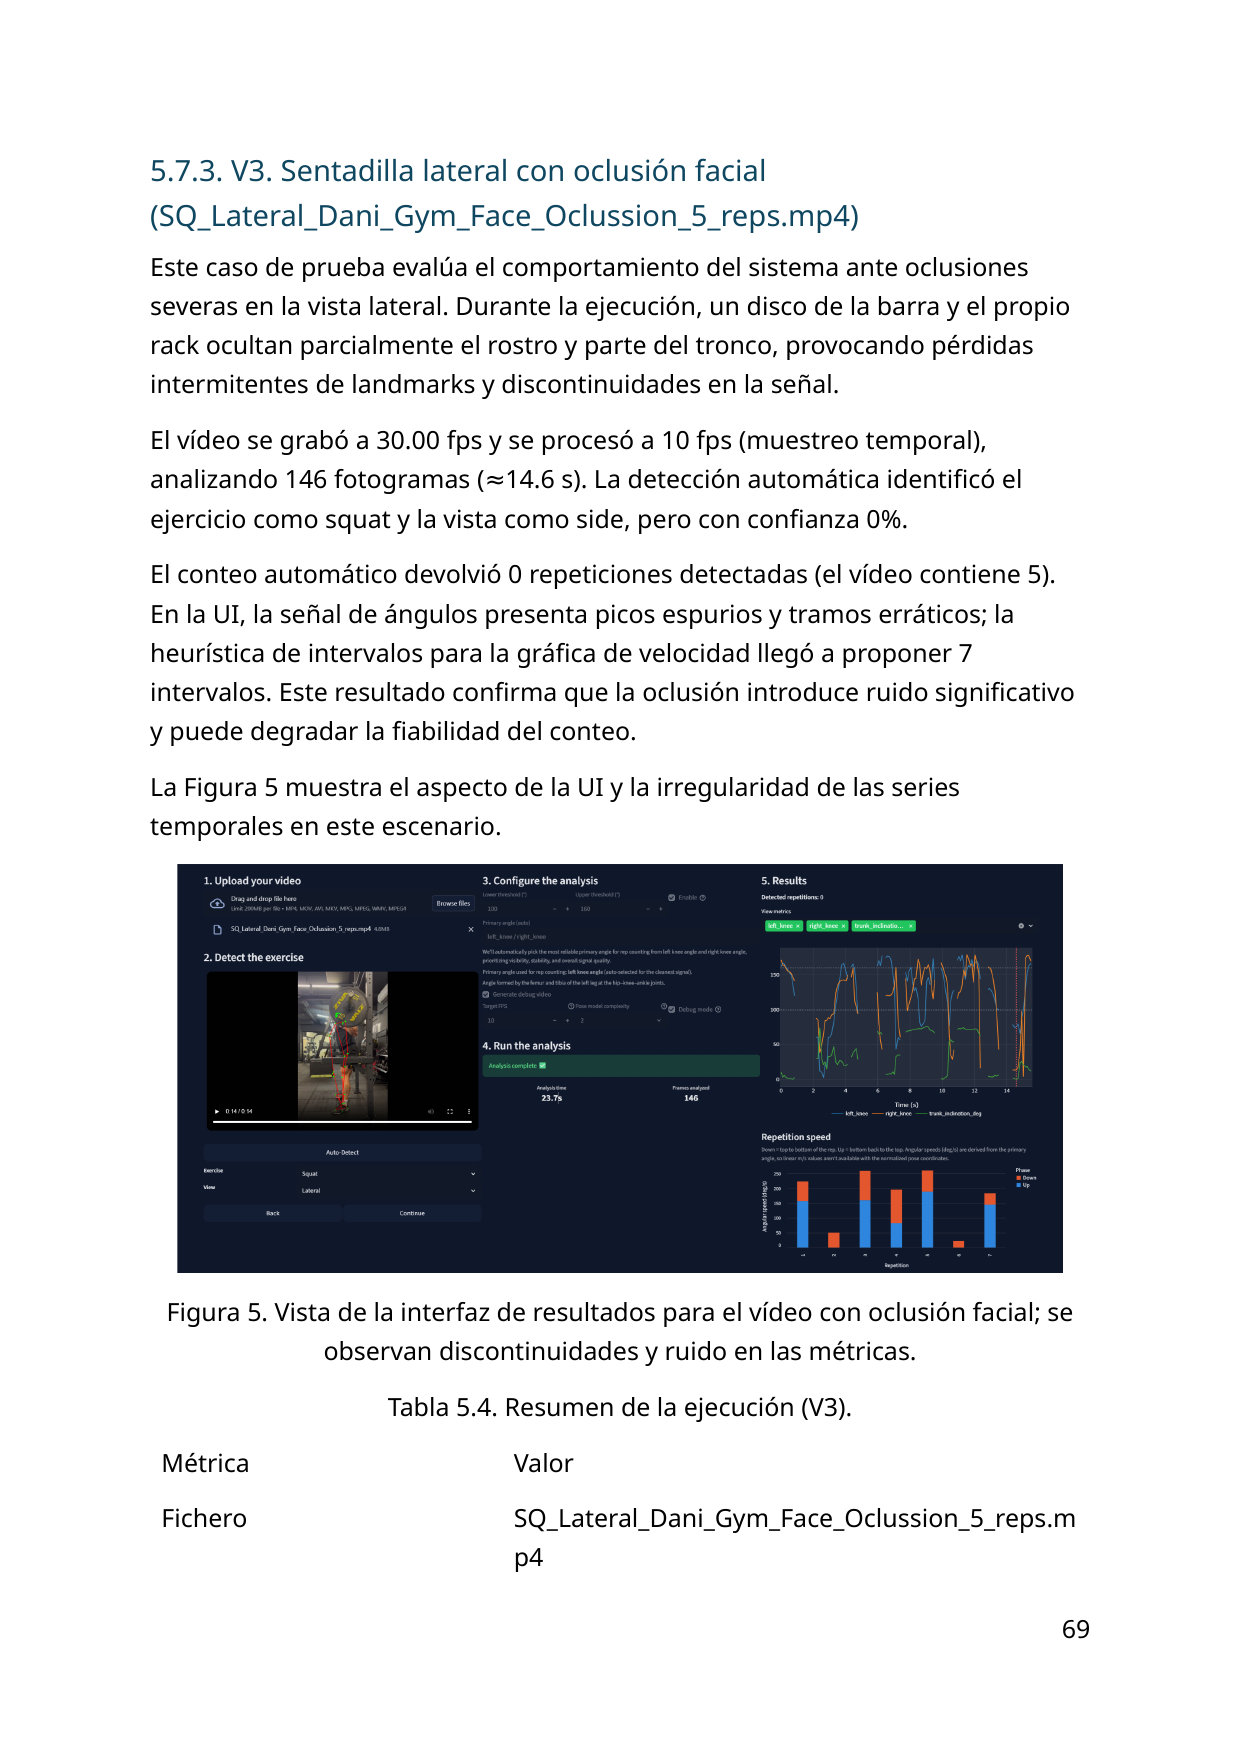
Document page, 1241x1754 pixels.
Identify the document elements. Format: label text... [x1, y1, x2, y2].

picture [177, 864, 1063, 1273]
table_header Métrica [150, 1446, 502, 1501]
text Este caso de prueba evalúa el comportamiento del sistema ante oclusiones severas en la vista lateral. Durante la ejecución, un disco de la barra y el propio rack ocultan parcialmente el rostro y parte del tronco, provocando pérdidas intermitentes de landmarks y discontinuidades en la señal. [150, 249, 1090, 401]
text El conteo automático devolvió 0 repeticiones detectadas (el vídeo contiene 5). En la UI, la señal de ángulos presenta picos espurios y tramos erráticos; la heurística de intervalos para la gráfica de velocidad llegó a proponer 7 intervalos. Este resultado confirma que la oclusión introduce ruido significativo y puede degradar la fiabilidad del conteo. [150, 557, 1090, 748]
text La Figura 5 muestra el aspecto de la UI y la irregularidad de las series temporales en este escenario. [150, 769, 1090, 843]
subtitle 5.7.3. V3. Sentadilla lateral con oclusión facial (SQ_Lateral_Dani_Gym_Face_Oclussion_5_reps.mp4) [150, 150, 1090, 235]
text Tabla 5.4. Resumen de la ejecución (V3). [150, 1390, 1090, 1424]
table_cell SQ_Lateral_Dani_Gym_Face_Oclussion_5_reps.mp4 [502, 1501, 1090, 1595]
text Figura 5. Vista de la interfaz de resultados para el vídeo con oclusión facial; se observan discontinuidades y ruido en las métricas. [150, 1295, 1090, 1368]
table_header Valor [502, 1446, 1090, 1501]
table_cell Fichero [150, 1501, 502, 1595]
text El vídeo se grabó a 30.00 fps y se procesó a 10 fps (muestreo temporal), analizando 146 fotogramas (≈14.6 s). La detección automática identificó el ejercicio como squat y la vista como side, pero con confianza 0%. [150, 423, 1090, 535]
